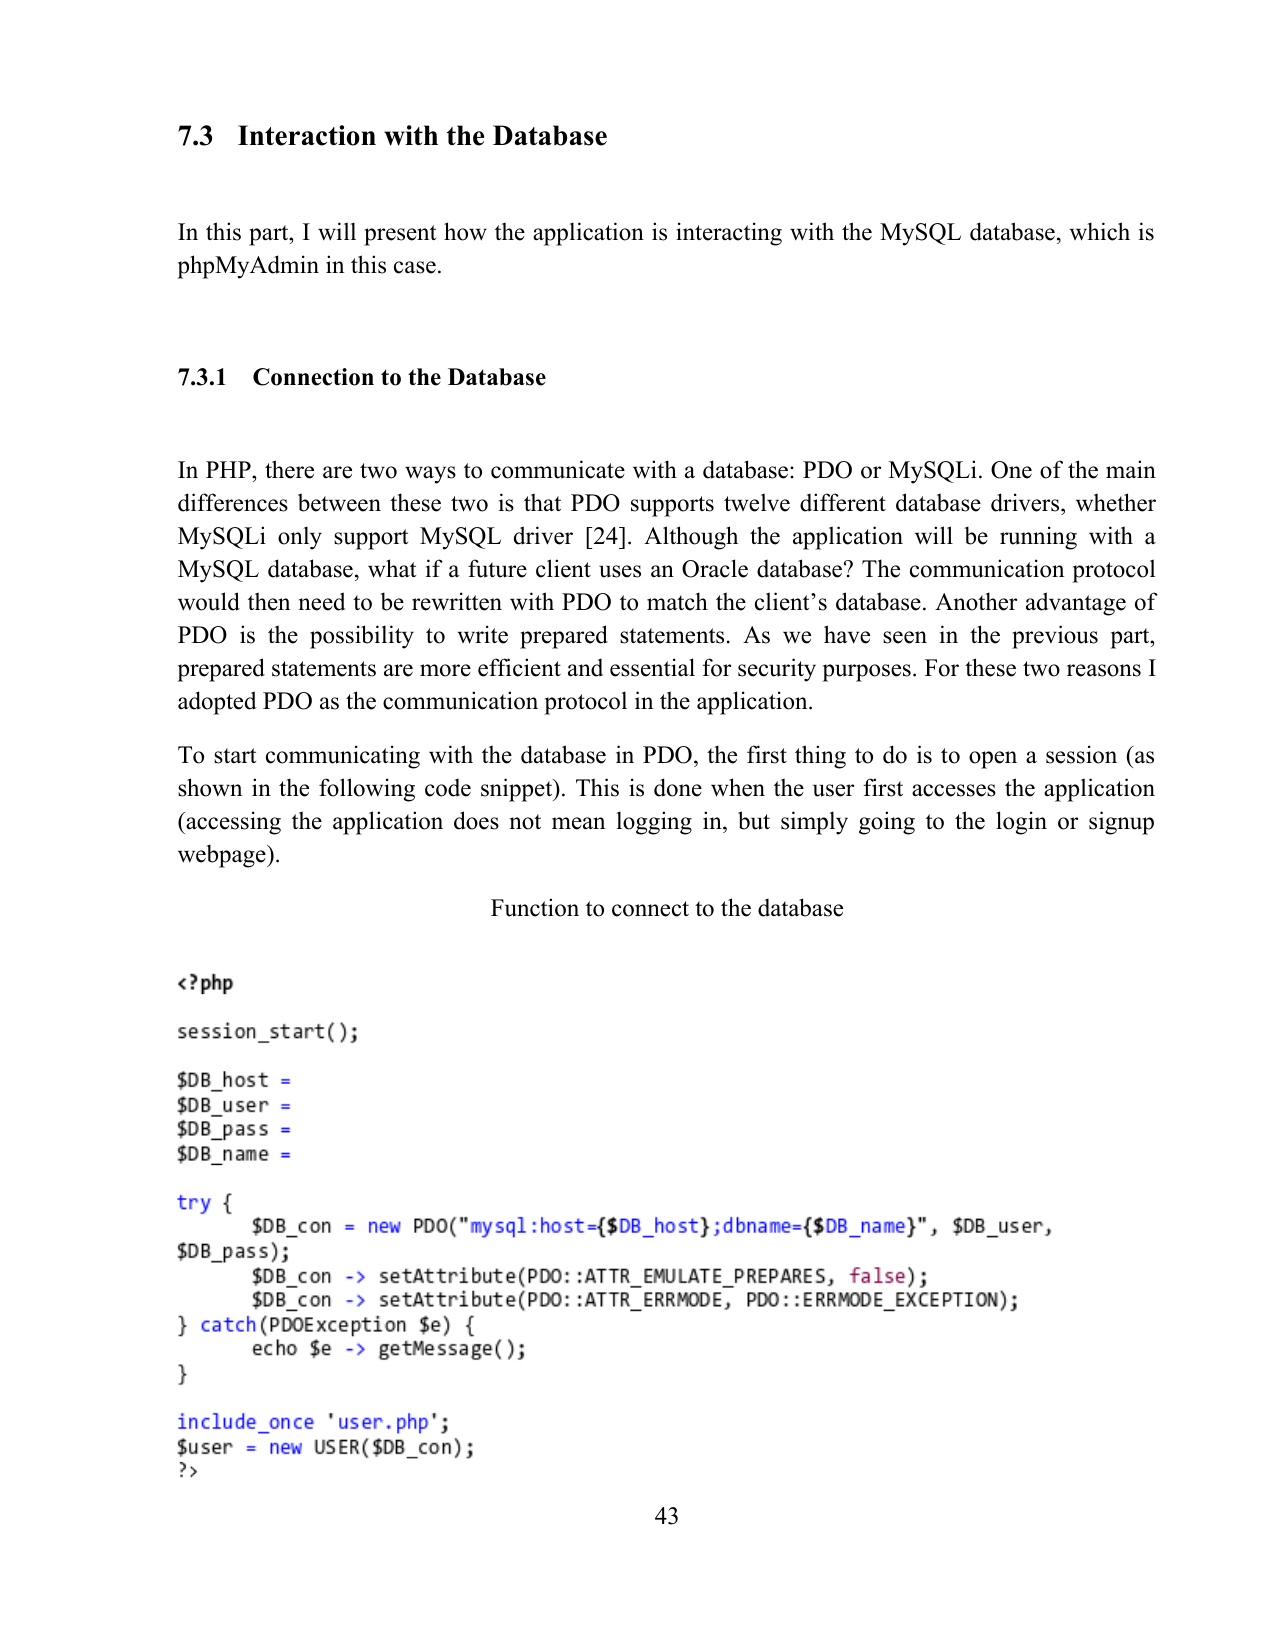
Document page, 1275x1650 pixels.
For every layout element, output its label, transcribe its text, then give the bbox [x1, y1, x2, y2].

text In this part, I will present how the application is interacting with the MySQL database, which is phpMyAdmin in this case. [177, 217, 1157, 278]
text To start communicating with the database in PDO, the first thing to do is to open a session (as shown in the following code snippet). This is done when the user first accesses the application (accessing the application does not mean logging in, but simply going to the login or signup webpage). [177, 740, 1157, 868]
text In PHP, there are two ways to communicate with a database: PDO or MySQLi. One of the main differences between these two is that PDO supports twelve different database drivers, whether MySQLi only support MySQL driver. Although the application will be running with a MySQL database, what if a future client uses an Oracle database? The communication protocol would then need to be rewritten with PDO to match the client’s database. Another advantage of PDO is the possibility to write prepared statements. As we have seen in the previous part, prepared statements are more efficient and essential for security purposes. For these two reasons I adopted PDO as the communication protocol in the application. [177, 455, 1157, 715]
subtitle Interaction with the Database [177, 118, 1157, 152]
text Function to connect to the database [177, 893, 1157, 921]
subtitle Connection to the Database [177, 362, 1157, 390]
